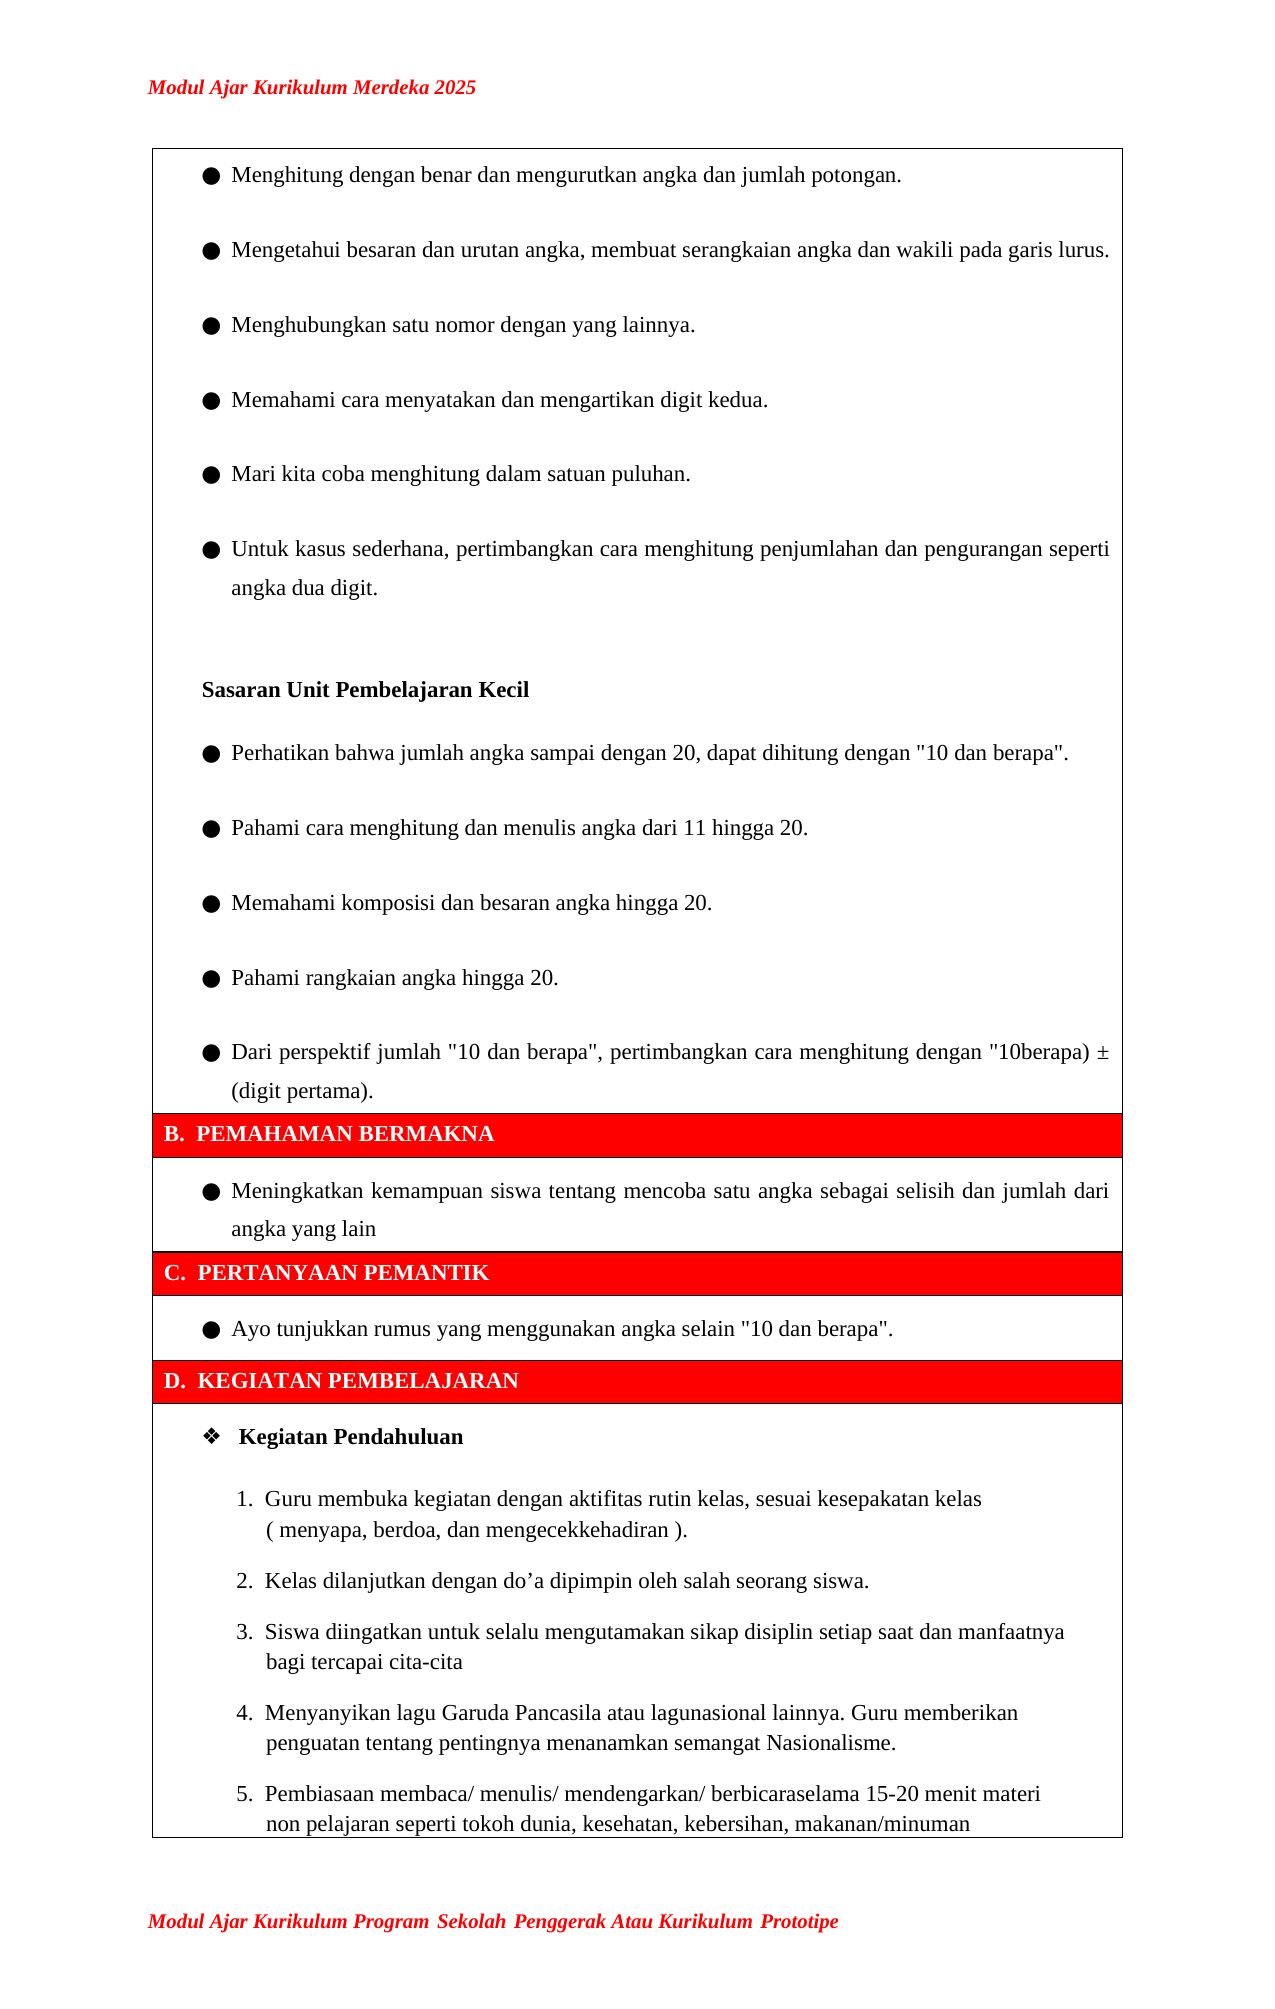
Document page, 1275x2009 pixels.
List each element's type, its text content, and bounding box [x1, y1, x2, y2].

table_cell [153, 149, 1122, 1113]
table_cell D. KEGIATAN PEMBELAJARAN [153, 1361, 1122, 1403]
table_cell Ayo tunjukkan rumus yang menggunakan angka selain "10 dan berapa". [153, 1296, 1122, 1359]
table_cell C. PERTANYAAN PEMANTIK [153, 1253, 1122, 1295]
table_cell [153, 1404, 1122, 1837]
table_cell B. PEMAHAMAN BERMAKNA [153, 1114, 1122, 1157]
table_cell Meningkatkan kemampuan siswa tentang mencoba satu angka sebagai selisih dan jumlah dari angka yang lain [153, 1158, 1122, 1251]
